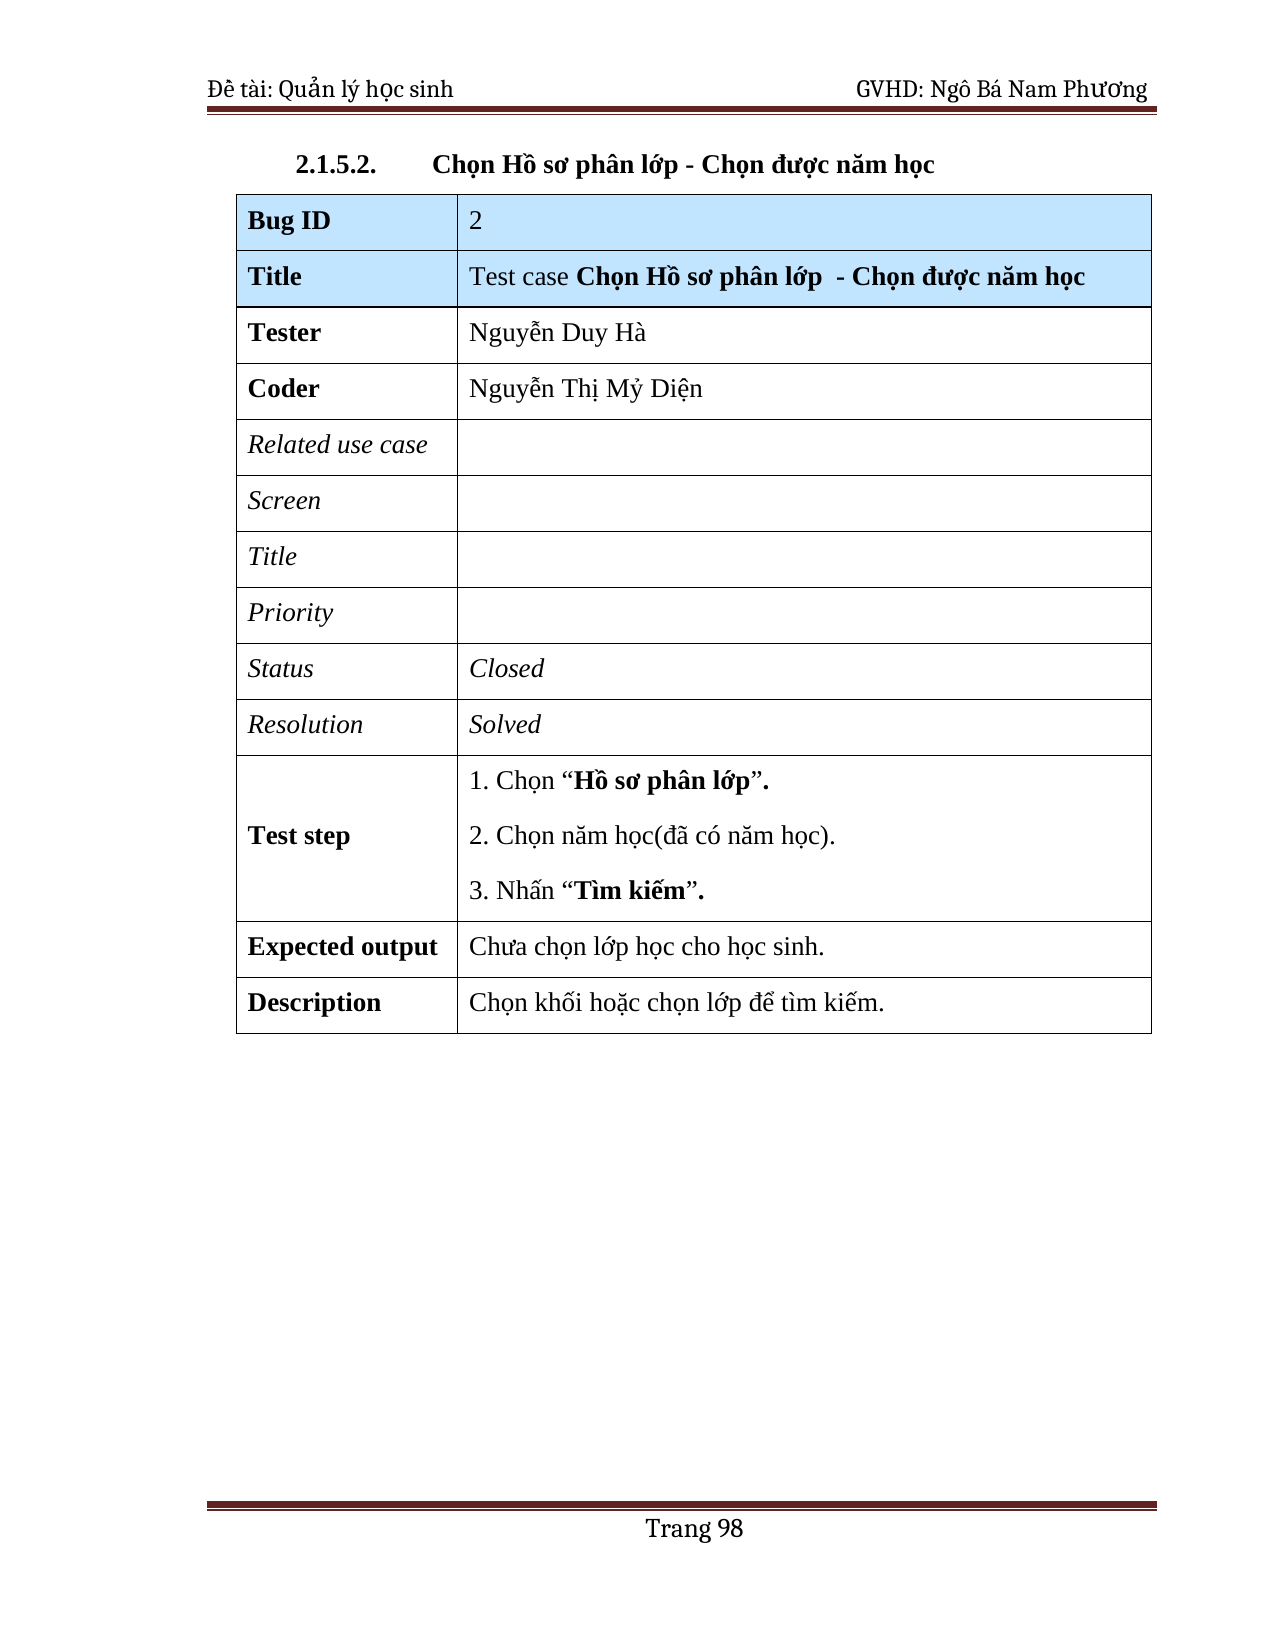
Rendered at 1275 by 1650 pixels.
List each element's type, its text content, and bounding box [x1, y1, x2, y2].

table_cell 1. Chọn “Hồ sơ phân lớp”. 2. Chọn năm học(đã có năm học). 3. Nhấn “Tìm kiếm”. [458, 756, 1151, 921]
table_cell Chọn khối hoặc chọn lớp để tìm kiếm. [458, 978, 1151, 1033]
table_cell Priority [237, 588, 457, 643]
table_cell Description [237, 978, 457, 1033]
table_cell Nguyễn Duy Hà [458, 308, 1151, 362]
table_cell Screen [237, 476, 457, 531]
table_cell [458, 476, 1151, 531]
table_cell Title [237, 532, 457, 587]
table_cell Expected output [237, 922, 457, 977]
table_cell Chưa chọn lớp học cho học sinh. [458, 922, 1151, 977]
table_cell Coder [237, 364, 457, 418]
table_cell Related use case [237, 420, 457, 474]
table_cell [458, 532, 1151, 587]
table_cell [458, 420, 1151, 474]
table_header Bug ID [237, 195, 457, 250]
table_cell Test case Chọn Hồ sơ phân lớp - Chọn được năm học [458, 251, 1151, 306]
table_cell Resolution [237, 700, 457, 755]
table_cell [458, 588, 1151, 643]
table_cell Solved [458, 700, 1151, 755]
table_cell Closed [458, 644, 1151, 699]
table_cell Nguyễn Thị Mỷ Diện [458, 364, 1151, 418]
table_header 2 [458, 195, 1151, 250]
table_cell Test step [237, 756, 457, 921]
list Chọn Hồ sơ phân lớp - Chọn được năm học [207, 148, 1157, 179]
table_cell Title [237, 251, 457, 306]
table_cell Status [237, 644, 457, 699]
table_cell Tester [237, 308, 457, 362]
